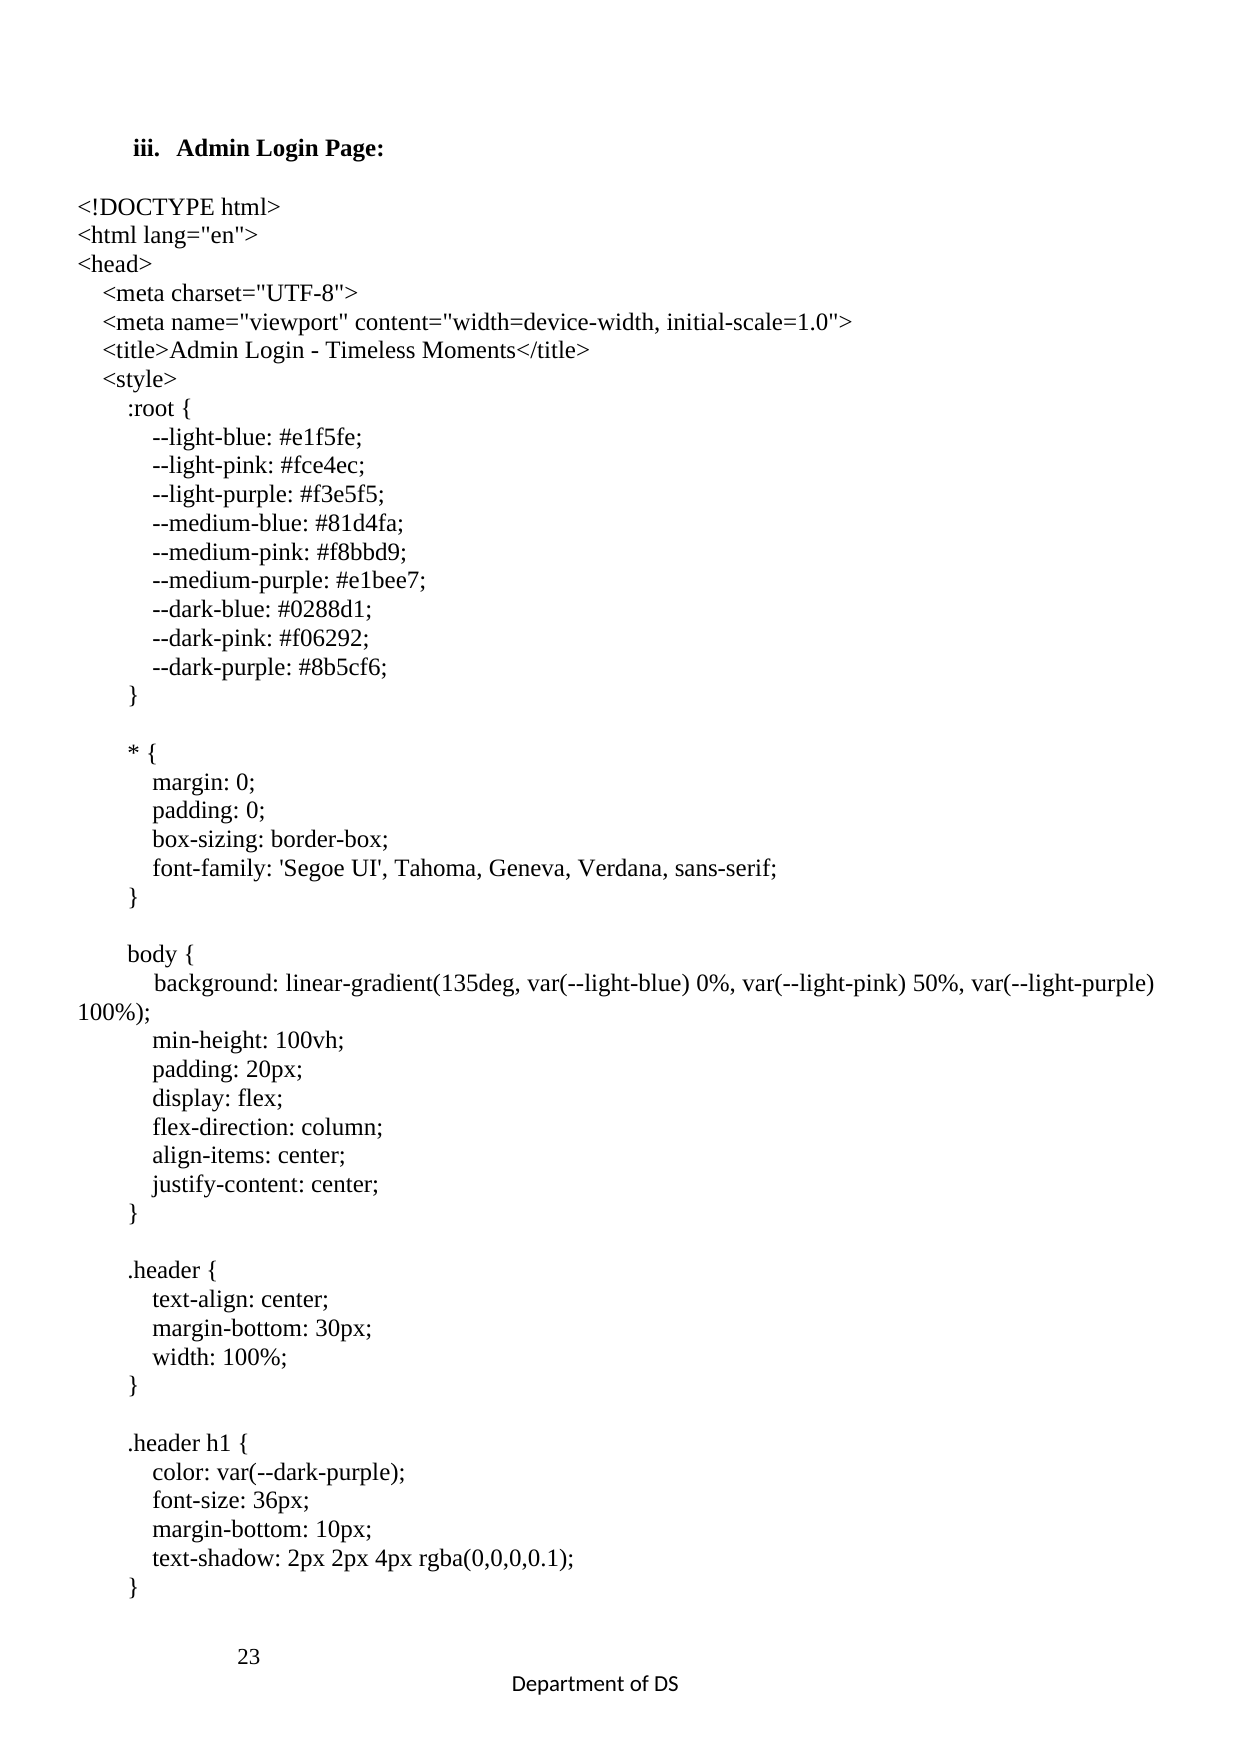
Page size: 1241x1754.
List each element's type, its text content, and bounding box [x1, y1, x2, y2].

text margin-bottom: 10px; [77, 1514, 1155, 1543]
text text-align: center; [77, 1284, 1155, 1313]
text .header { [77, 1255, 1155, 1284]
text <html lang="en"> [77, 220, 1155, 249]
text --light-purple: #f3e5f5; [77, 479, 1155, 508]
text <meta name="viewport" content="width=device-width, initial-scale=1.0"> [77, 307, 1155, 335]
text --light-pink: #fce4ec; [77, 450, 1155, 479]
text --dark-blue: #0288d1; [77, 594, 1155, 623]
text } [77, 1572, 1155, 1600]
text --dark-pink: #f06292; [77, 623, 1155, 652]
text flex-direction: column; [77, 1112, 1155, 1140]
text font-family: 'Segoe UI', Tahoma, Geneva, Verdana, sans-serif; [77, 853, 1155, 882]
text } [77, 1370, 1155, 1399]
text padding: 20px; [77, 1054, 1155, 1083]
text --light-blue: #e1f5fe; [77, 422, 1155, 450]
text display: flex; [77, 1083, 1155, 1112]
text :root { [77, 393, 1155, 422]
text justify-content: center; [77, 1169, 1155, 1198]
text font-size: 36px; [77, 1485, 1155, 1514]
text margin-bottom: 30px; [77, 1313, 1155, 1342]
text } [77, 882, 1155, 910]
text min-height: 100vh; [77, 1025, 1155, 1054]
text align-items: center; [77, 1140, 1155, 1169]
text } [77, 680, 1155, 709]
text * { [77, 738, 1155, 767]
text --medium-pink: #f8bbd9; [77, 537, 1155, 565]
text --medium-blue: #81d4fa; [77, 508, 1155, 537]
text <head> [77, 249, 1155, 278]
text <style> [77, 364, 1155, 393]
text width: 100%; [77, 1342, 1155, 1370]
text text-shadow: 2px 2px 4px rgba(0,0,0,0.1); [77, 1543, 1155, 1572]
text } [77, 1198, 1155, 1227]
text <!DOCTYPE html> [77, 192, 1155, 220]
text margin: 0; [77, 767, 1155, 795]
text --dark-purple: #8b5cf6; [77, 652, 1155, 680]
text --medium-purple: #e1bee7; [77, 565, 1155, 594]
text .header h1 { [77, 1428, 1155, 1457]
text padding: 0; [77, 795, 1155, 824]
text body { [77, 939, 1155, 968]
text <meta charset="UTF-8"> [77, 278, 1155, 307]
subtitle Admin Login Page: [133, 133, 1155, 162]
text color: var(--dark-purple); [77, 1457, 1155, 1485]
text background: linear-gradient(135deg, var(--light-blue) 0%, var(--light-pink) 50%, var(--light-purple) 100%); [77, 968, 1155, 1025]
text box-sizing: border-box; [77, 824, 1155, 853]
text <title>Admin Login - Timeless Moments</title> [77, 335, 1155, 364]
